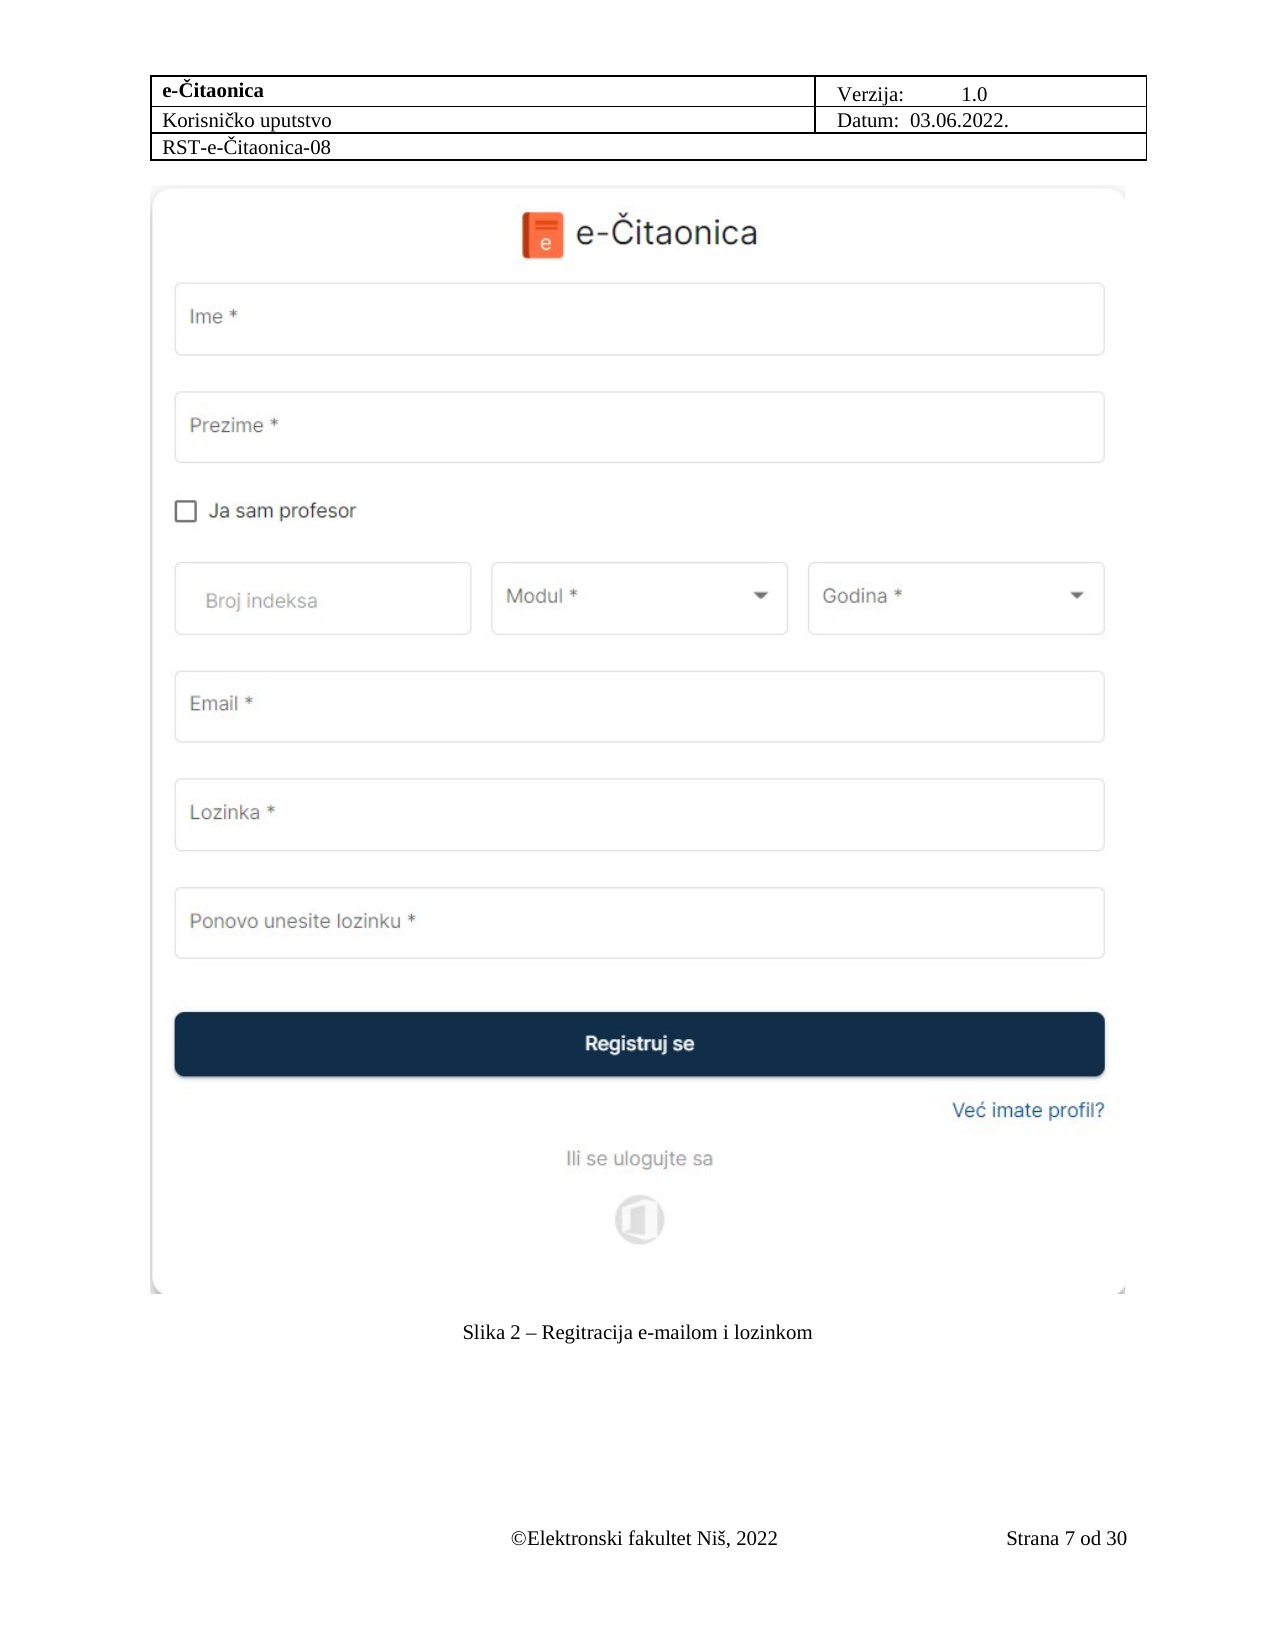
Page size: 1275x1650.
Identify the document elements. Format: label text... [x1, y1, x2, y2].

text Slika 2 – Regitracija e-mailom i lozinkom [150, 1319, 1125, 1344]
picture [150, 185, 1125, 1294]
